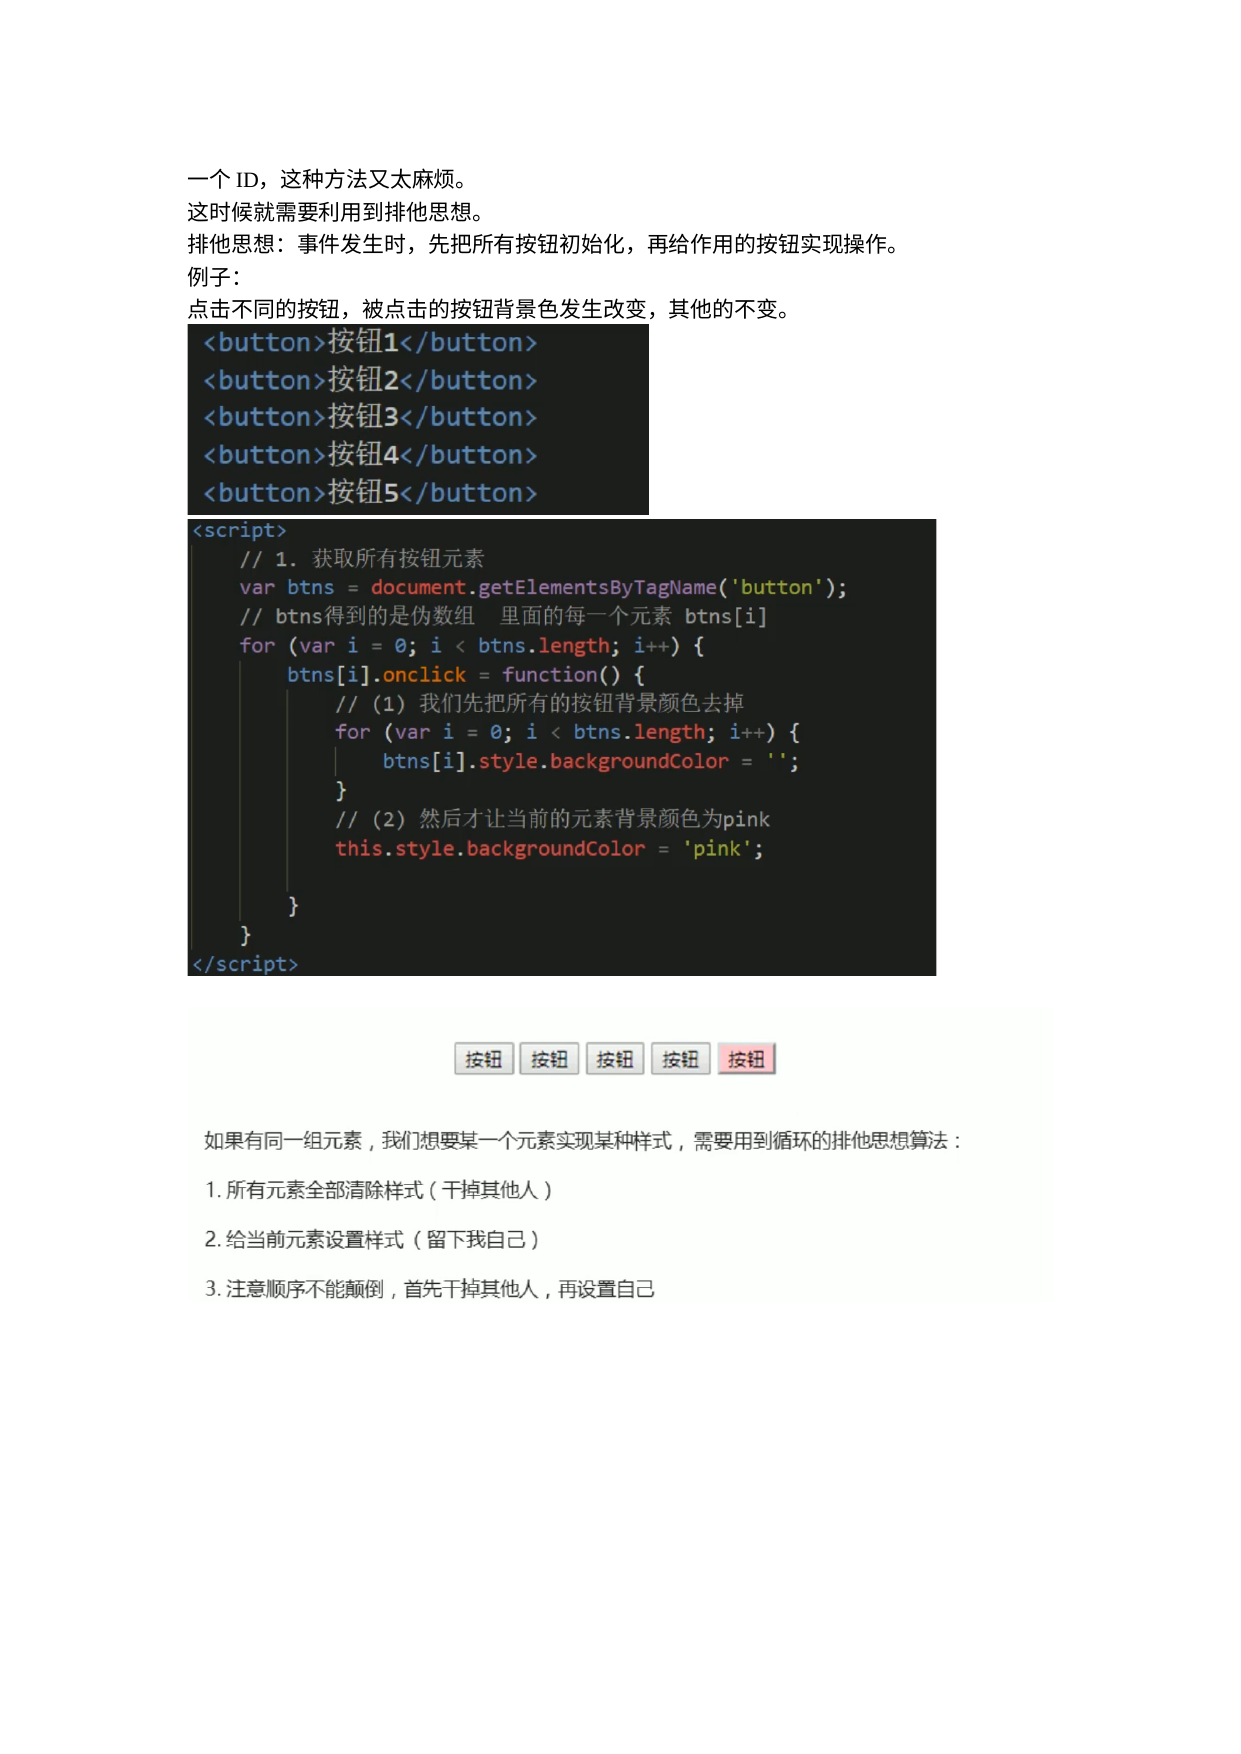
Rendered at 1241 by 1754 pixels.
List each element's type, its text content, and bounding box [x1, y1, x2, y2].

text 排他思想：事件发生时，先把所有按钮初始化，再给作用的按钮实现操作。 [187, 227, 1053, 259]
text 例子： [187, 259, 1053, 292]
picture [187, 324, 649, 515]
text 这时候就需要利用到排他思想。 [187, 194, 1053, 227]
picture [187, 519, 937, 976]
picture [187, 1007, 1053, 1302]
text 点击不同的按钮，被点击的按钮背景色发生改变，其他的不变。 [187, 292, 1053, 324]
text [187, 162, 1053, 194]
